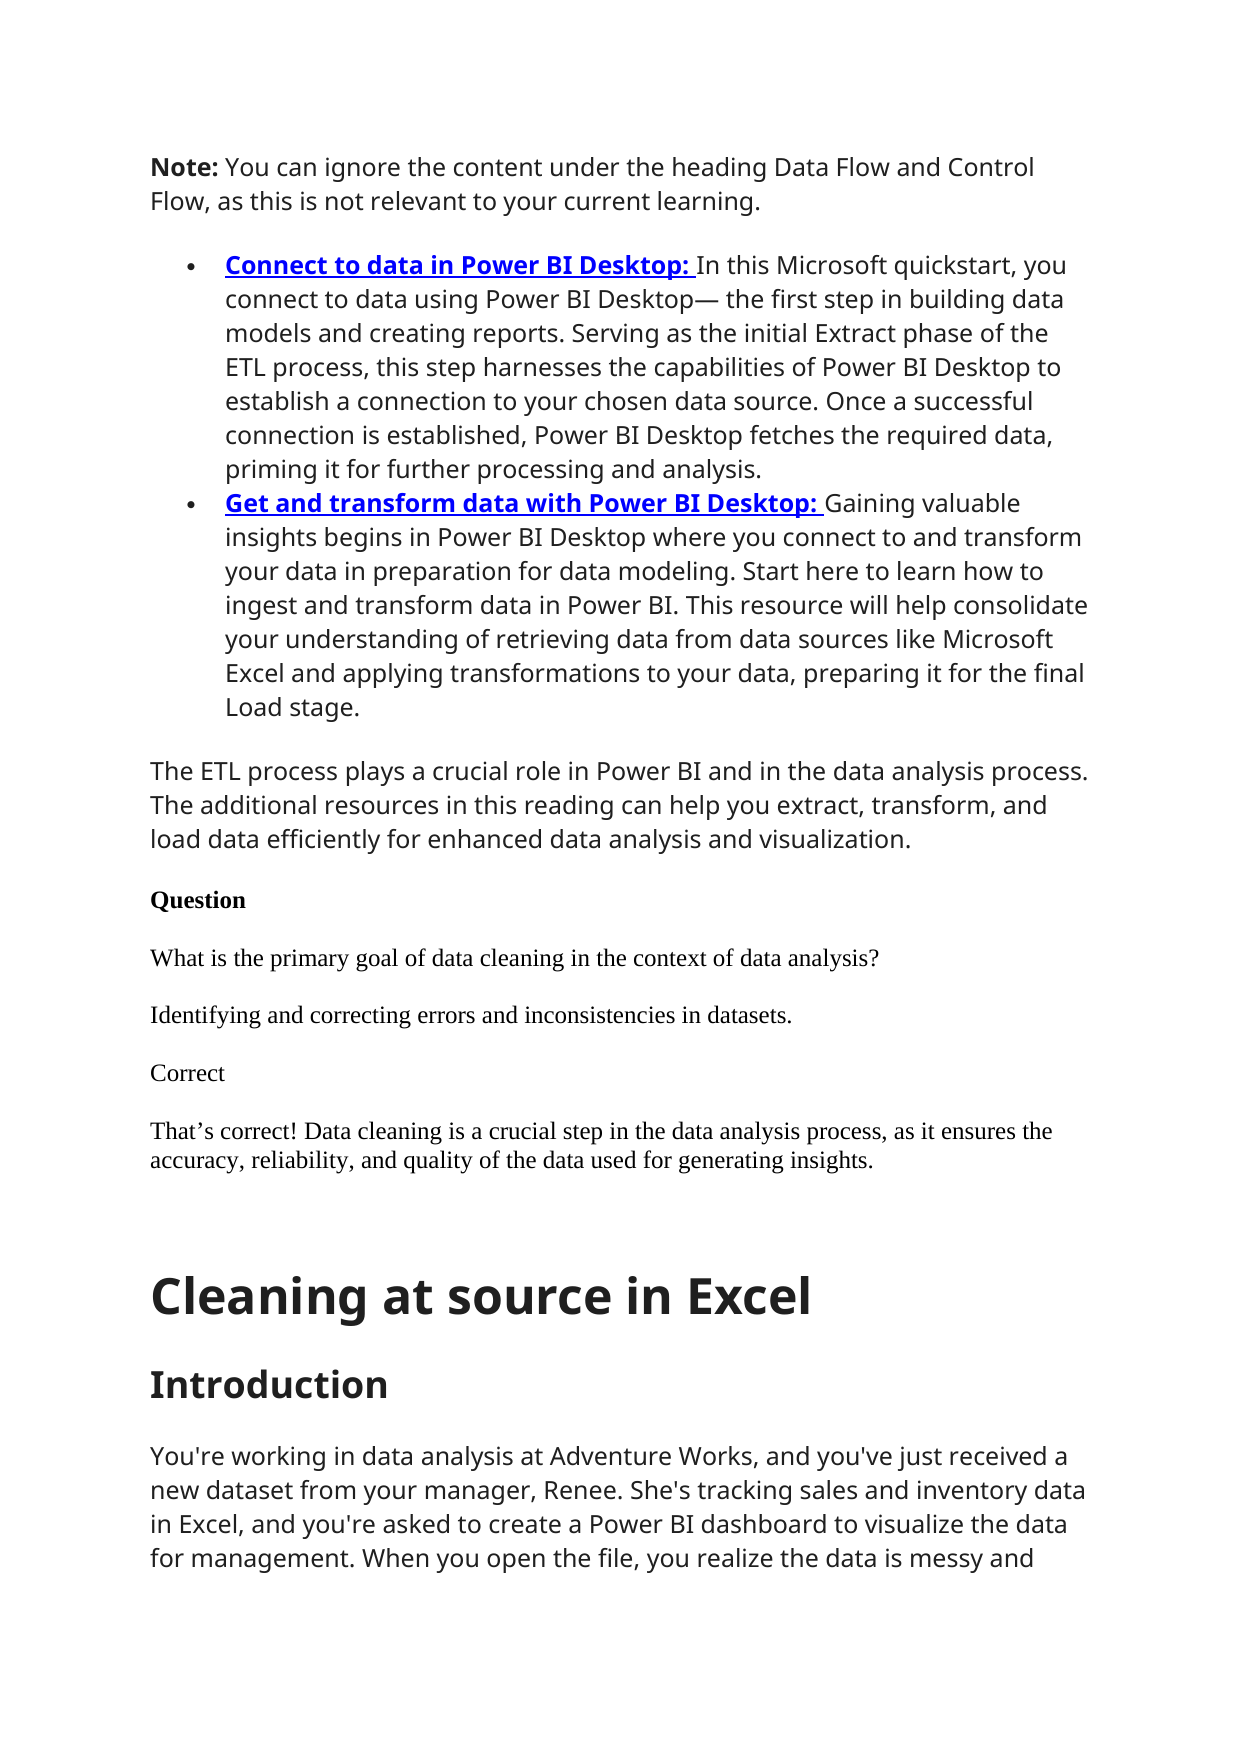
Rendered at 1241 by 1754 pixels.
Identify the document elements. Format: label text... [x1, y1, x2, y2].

text Introduction [150, 1358, 1090, 1409]
text Correct [150, 1058, 1090, 1087]
text That’s correct! Data cleaning is a crucial step in the data analysis process, as it ensures the accuracy, reliability, and quality of the data used for generating insights. [150, 1116, 1090, 1174]
text The ETL process plays a crucial role in Power BI and in the data analysis process. The additional resources in this reading can help you extract, transform, and load data efficiently for enhanced data analysis and visualization. [150, 753, 1090, 856]
text Cleaning at source in Excel [150, 1261, 1090, 1329]
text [150, 1438, 1090, 1575]
text Note: You can ignore the content under the heading Data Flow and Control Flow, as this is not relevant to your current learning. [150, 150, 1090, 218]
list Get and transform data with Power BI Desktop: Gaining valuable insights begins in Power BI Desktop where you connect to and transform your data in preparation for data modeling. Start here to learn how to ingest and transform data in Power BI. This resource will help consolidate your understanding of retrieving data from data sources like Microsoft Excel and applying transformations to your data, preparing it for the final Load stage. [187, 486, 1090, 724]
text Identifying and correcting errors and inconsistencies in datasets. [150, 1001, 1090, 1029]
text What is the primary goal of data cleaning in the context of data analysis? [150, 943, 1090, 971]
list Connect to data in Power BI Desktop: In this Microsoft quickstart, you connect to data using Power BI Desktop— the first step in building data models and creating reports. Serving as the initial Extract phase of the ETL process, this step harnesses the capabilities of Power BI Desktop to establish a connection to your chosen data source. Once a successful connection is established, Power BI Desktop fetches the required data, priming it for further processing and analysis. [187, 247, 1090, 486]
text Question [150, 885, 1090, 913]
